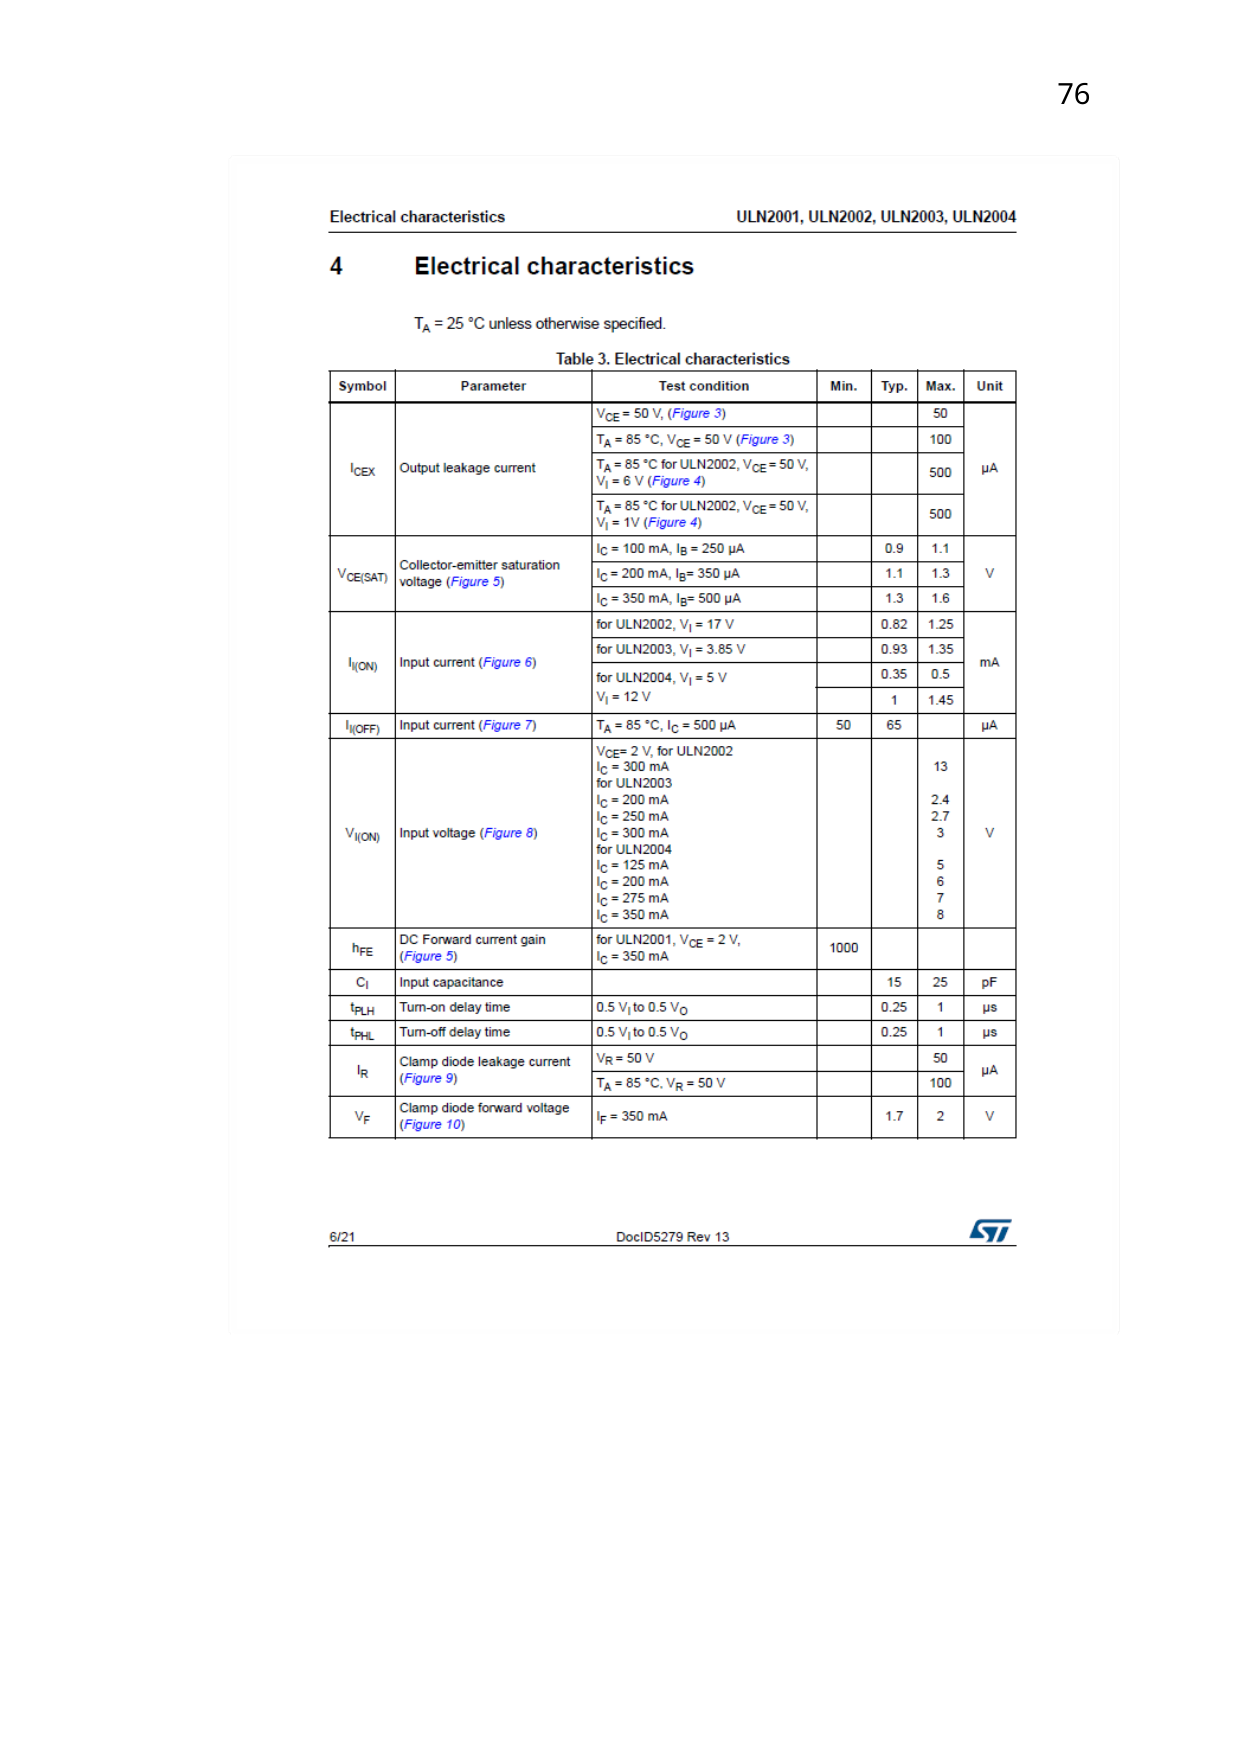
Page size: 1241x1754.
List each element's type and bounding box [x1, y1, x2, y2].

picture [225, 152, 1125, 1335]
